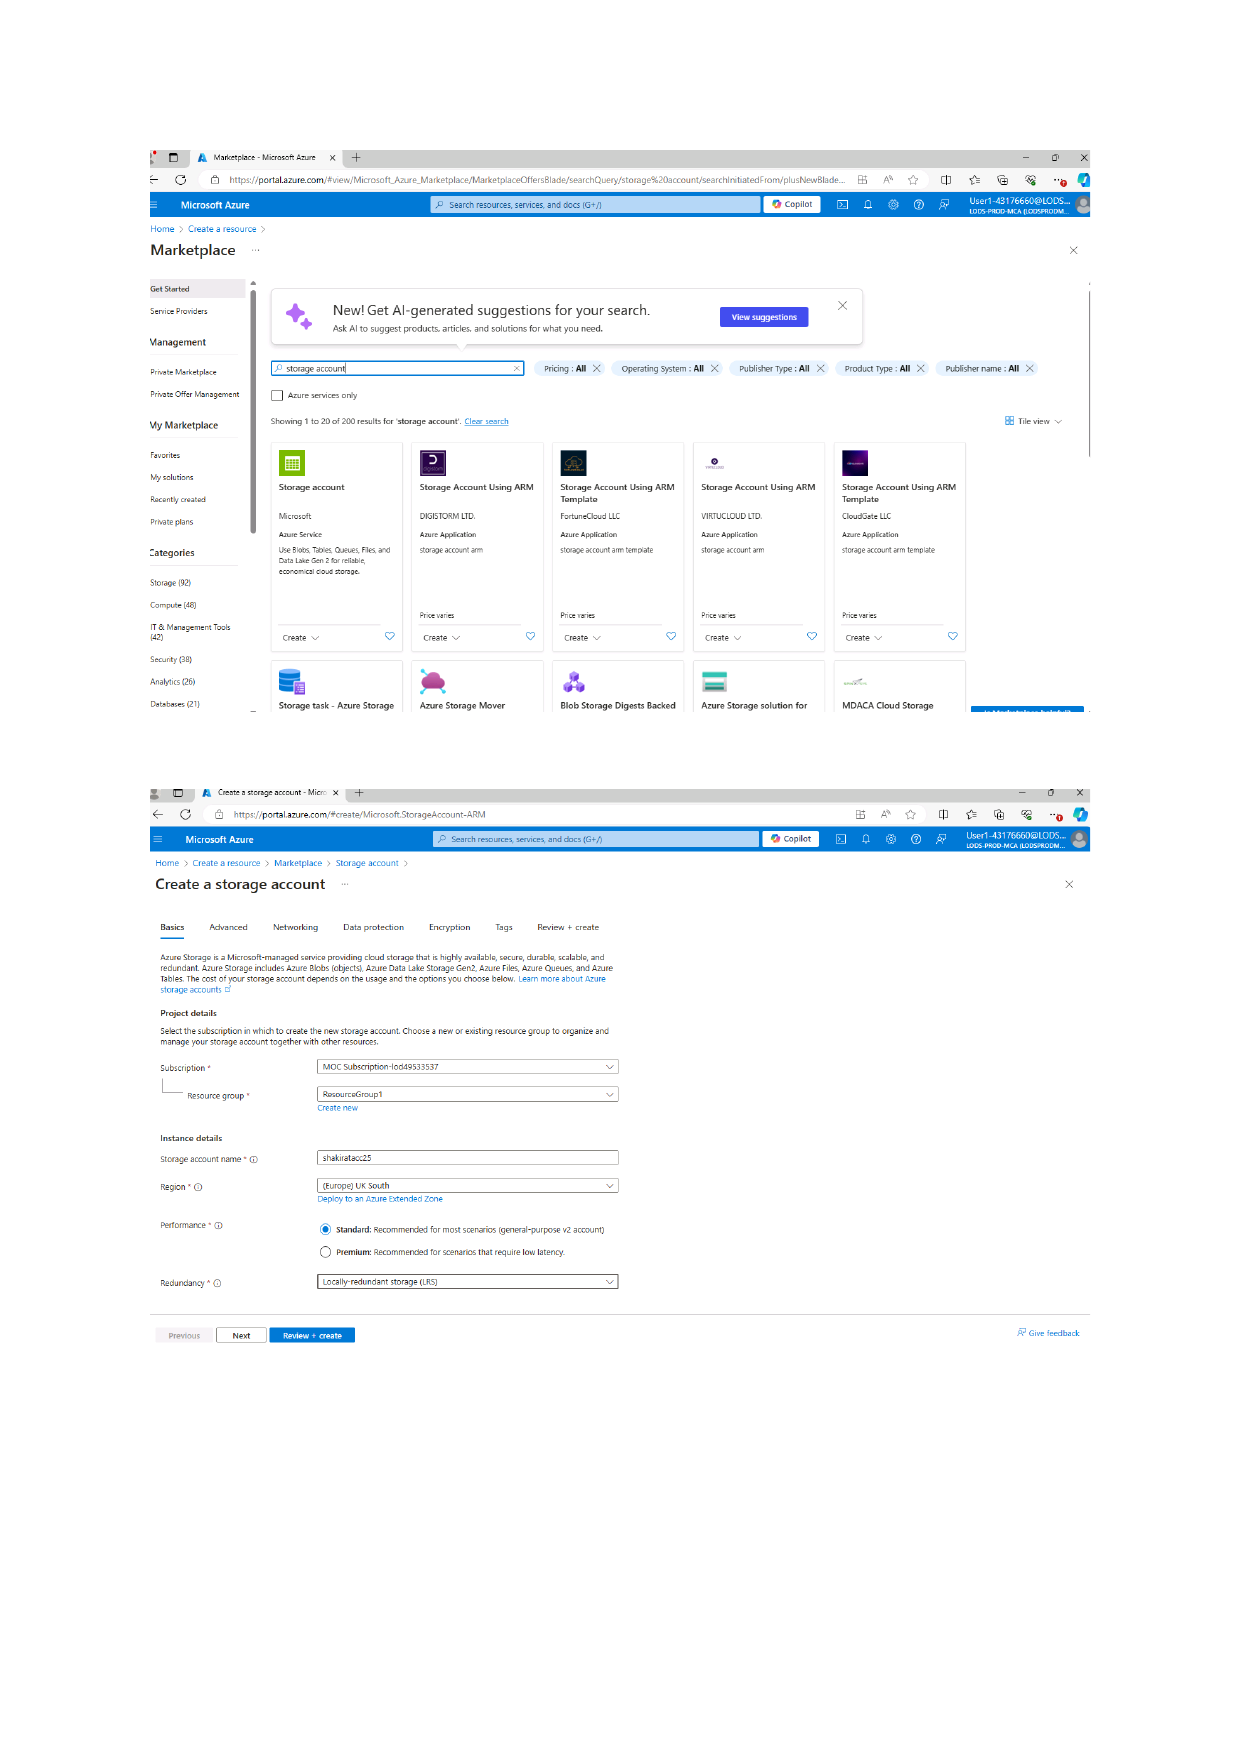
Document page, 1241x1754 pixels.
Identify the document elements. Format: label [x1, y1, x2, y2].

picture [150, 150, 1091, 712]
picture [150, 789, 1091, 1344]
